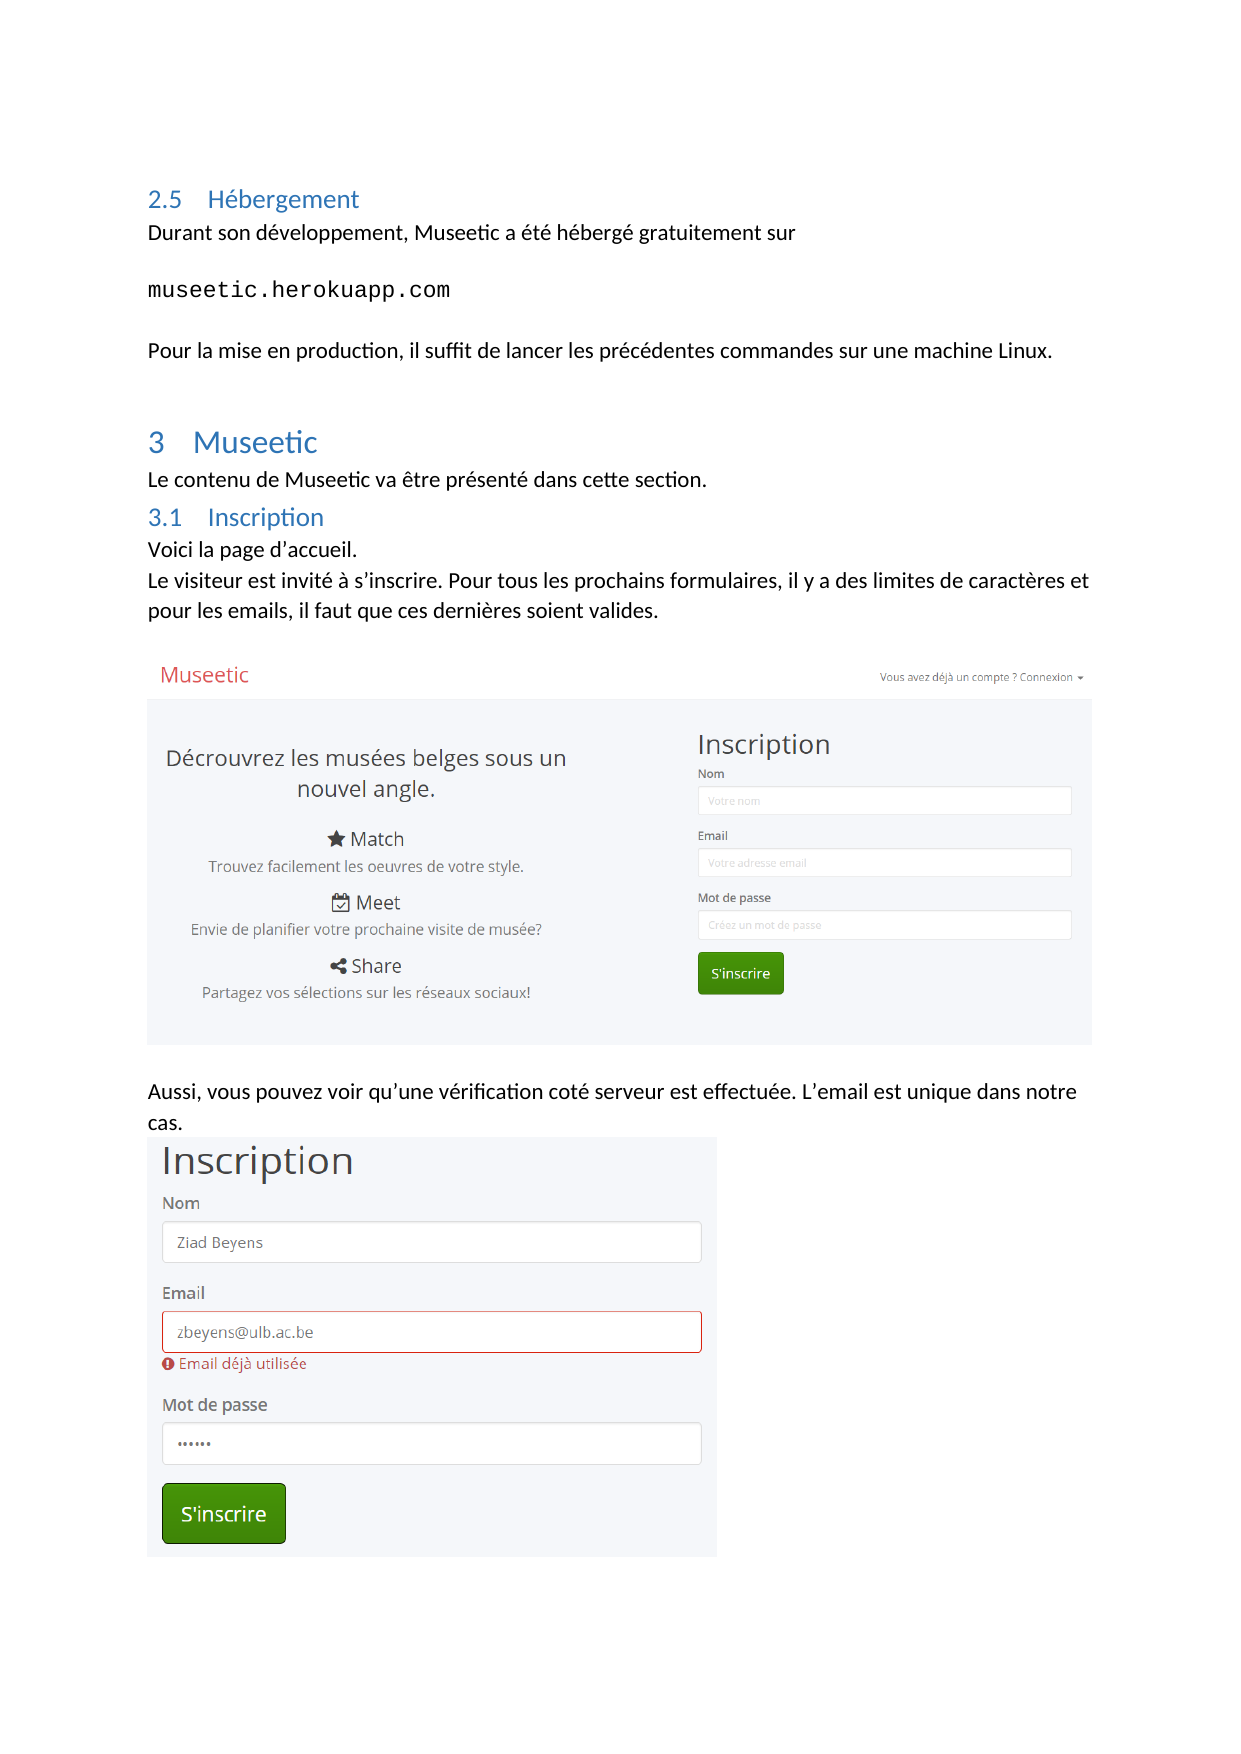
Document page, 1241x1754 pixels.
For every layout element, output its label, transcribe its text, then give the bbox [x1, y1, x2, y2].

subtitle Inscription [148, 500, 1093, 533]
text museetic.herokuapp.com [148, 278, 1093, 304]
text Voici la page d’accueil. [148, 536, 1093, 563]
text Le contenu de Museetic va être présenté dans cette section. [148, 466, 1093, 493]
text Pour la mise en production, il suffit de lancer les précédentes commandes sur une machine Linux. [148, 336, 1093, 364]
text Durant son développement, Museetic a été hébergé gratuitement sur [148, 218, 1093, 246]
subtitle Hébergement [148, 182, 1093, 215]
subtitle Museetic [148, 422, 1093, 462]
text Aussi, vous pouvez voir qu’une vérification coté serveur est effectuée. L’email est unique dans notre cas. [148, 1077, 1093, 1136]
picture [147, 656, 1092, 1045]
picture [147, 1137, 717, 1557]
text Le visiteur est invité à s’inscrire. Pour tous les prochains formulaires, il y a des limites de caractères et pour les emails, il faut que ces dernières soient valides. [148, 566, 1093, 624]
